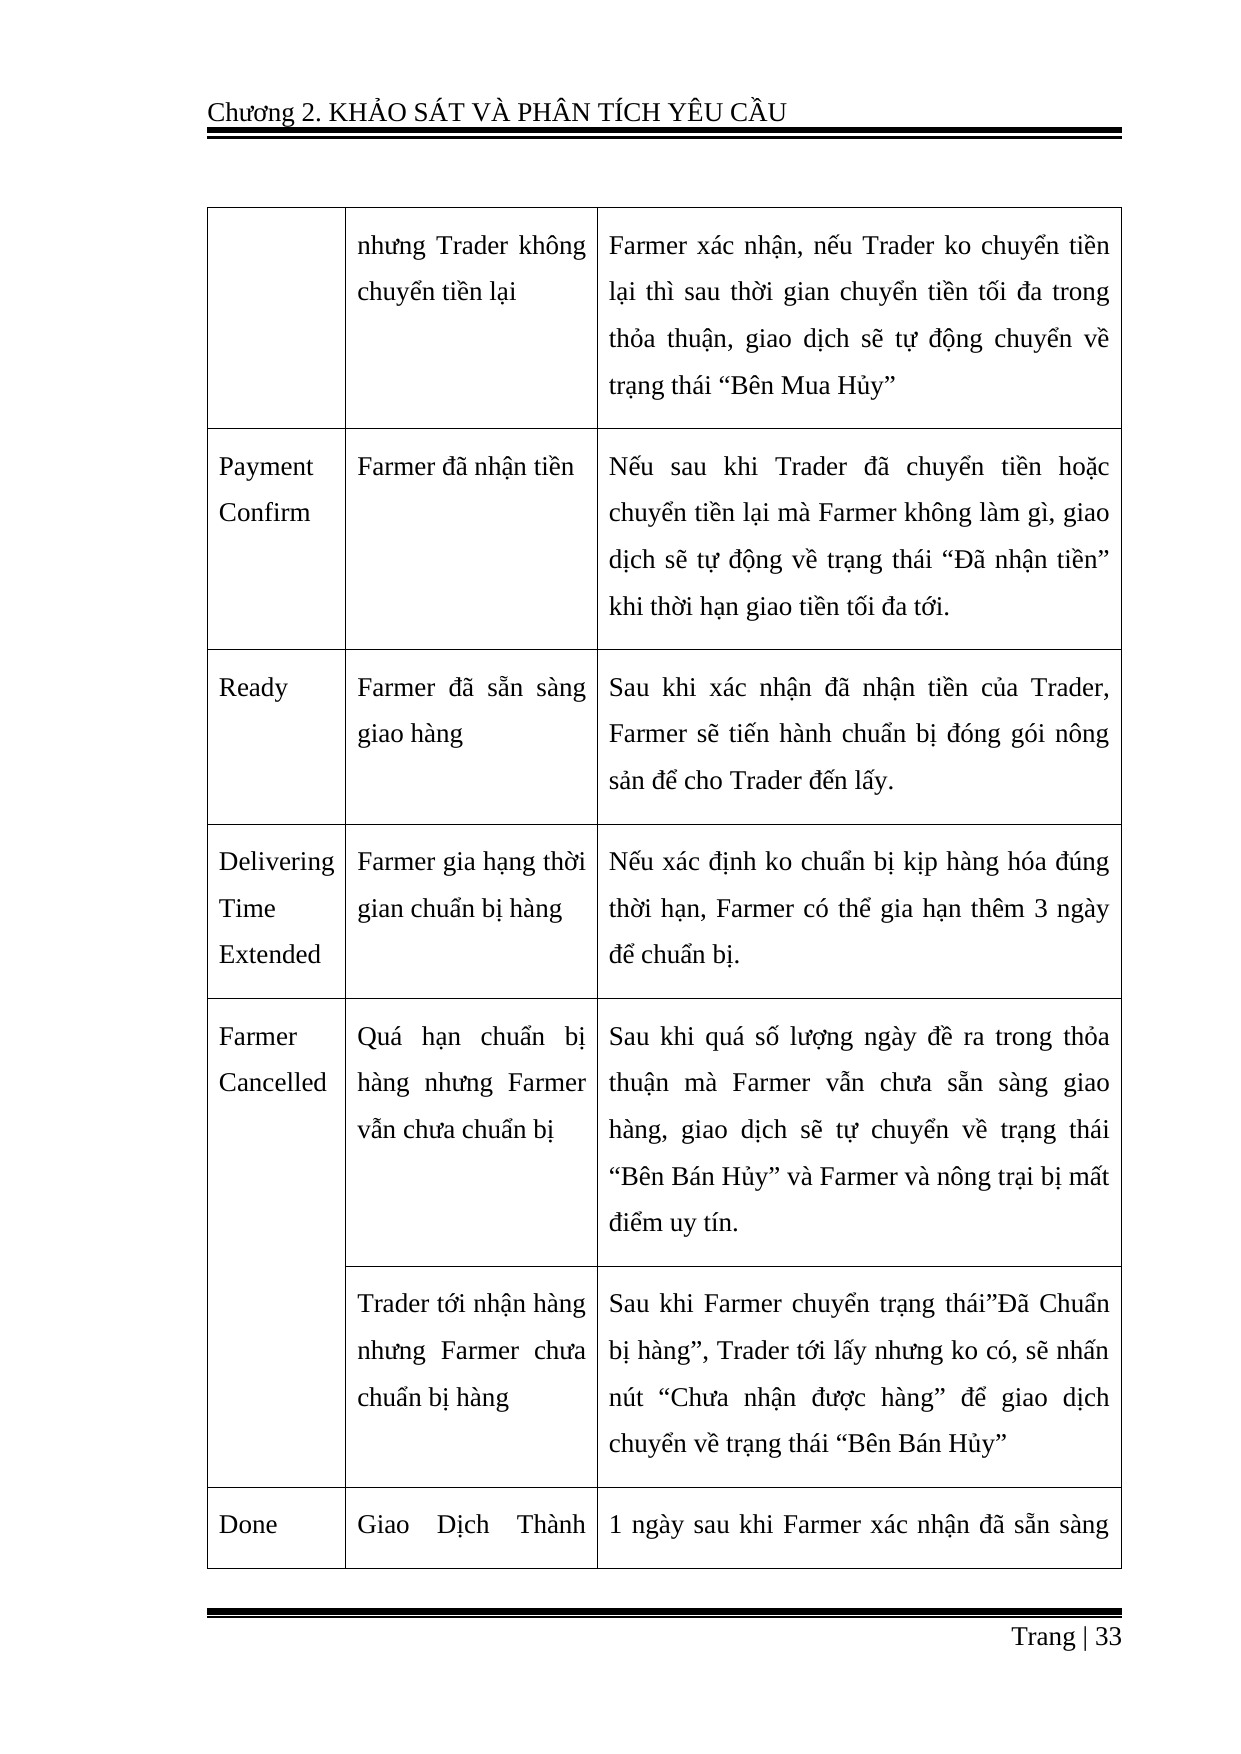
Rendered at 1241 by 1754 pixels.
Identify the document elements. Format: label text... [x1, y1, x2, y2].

table_cell Quá hạn chuẩn bị hàng nhưng Farmer vẫn chưa chuẩn bị [346, 999, 597, 1266]
table_cell Farmer Cancelled [208, 999, 345, 1487]
table_cell Trader tới nhận hàng nhưng Farmer chưa chuẩn bị hàng [346, 1267, 597, 1487]
table_cell Farmer đã nhận tiền [346, 429, 597, 649]
table_cell Done [208, 1488, 345, 1568]
table_cell Payment Confirm [208, 429, 345, 649]
table_cell Nếu xác định ko chuẩn bị kịp hàng hóa đúng thời hạn, Farmer có thể gia hạn thêm 3 ngày để chuẩn bị. [598, 825, 1121, 998]
table_cell Farmer đã sẵn sàng giao hàng [346, 650, 597, 823]
table_cell Sau khi xác nhận đã nhận tiền của Trader, Farmer sẽ tiến hành chuẩn bị đóng gói nông sản để cho Trader đến lấy. [598, 650, 1121, 823]
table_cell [346, 1488, 597, 1568]
table_cell Ready [208, 650, 345, 823]
table_cell Farmer gia hạng thời gian chuẩn bị hàng [346, 825, 597, 998]
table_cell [346, 208, 597, 428]
table_cell Sau khi quá số lượng ngày đề ra trong thỏa thuận mà Farmer vẫn chưa sẵn sàng giao hàng, giao dịch sẽ tự chuyển về trạng thái “Bên Bán Hủy” và Farmer và nông trại bị mất điểm uy tín. [598, 999, 1121, 1266]
table_cell Sau khi Farmer chuyển trạng thái”Đã Chuẩn bị hàng”, Trader tới lấy nhưng ko có, sẽ nhấn nút “Chưa nhận được hàng” để giao dịch chuyển về trạng thái “Bên Bán Hủy” [598, 1267, 1121, 1487]
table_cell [598, 1488, 1121, 1568]
table_cell Delivering Time Extended [208, 825, 345, 998]
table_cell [598, 208, 1121, 428]
table_cell Nếu sau khi Trader đã chuyển tiền hoặc chuyển tiền lại mà Farmer không làm gì, giao dịch sẽ tự động về trạng thái “Đã nhận tiền” khi thời hạn giao tiền tối đa tới. [598, 429, 1121, 649]
